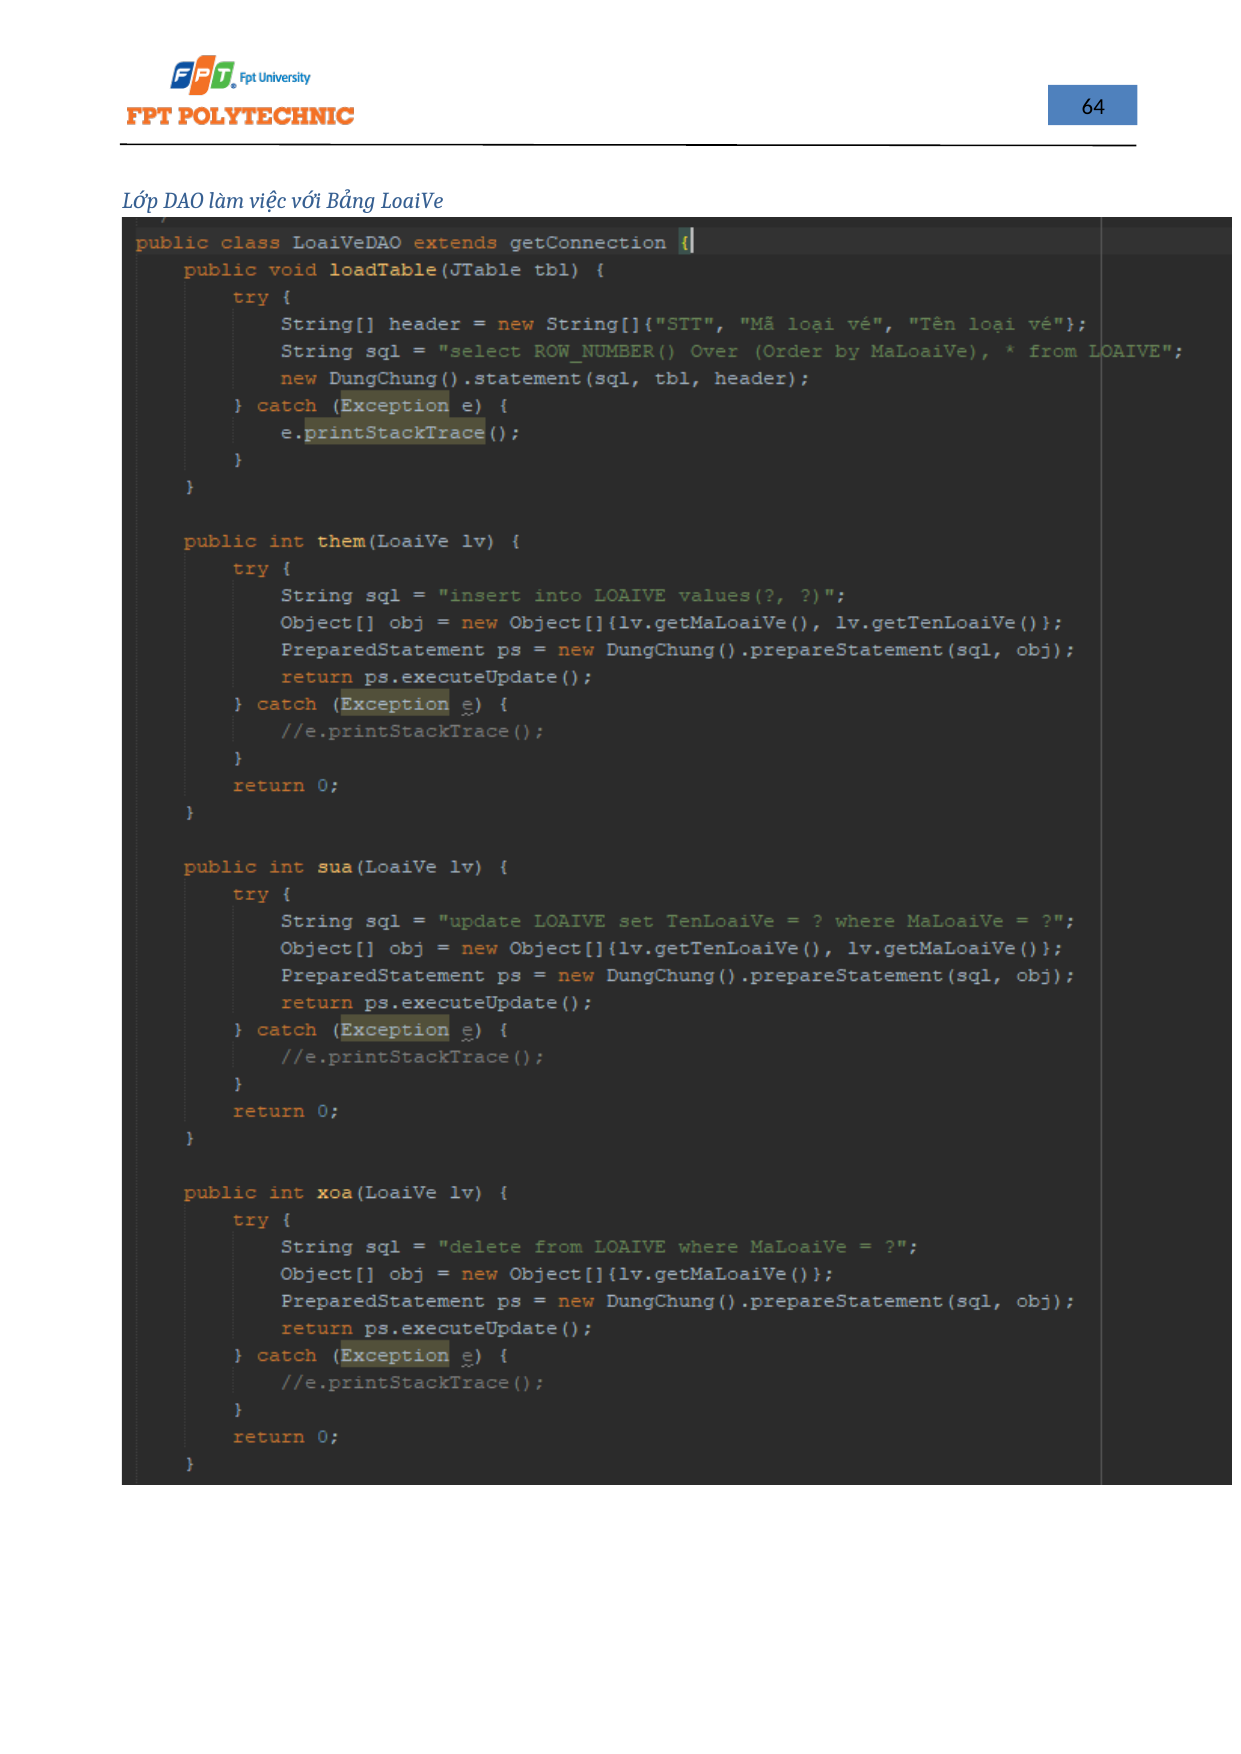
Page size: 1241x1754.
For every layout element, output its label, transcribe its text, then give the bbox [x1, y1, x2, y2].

picture [121, 217, 1232, 1485]
picture [120, 50, 369, 134]
subtitle Lớp DAO làm việc với Bảng LoaiVe [122, 187, 1144, 214]
